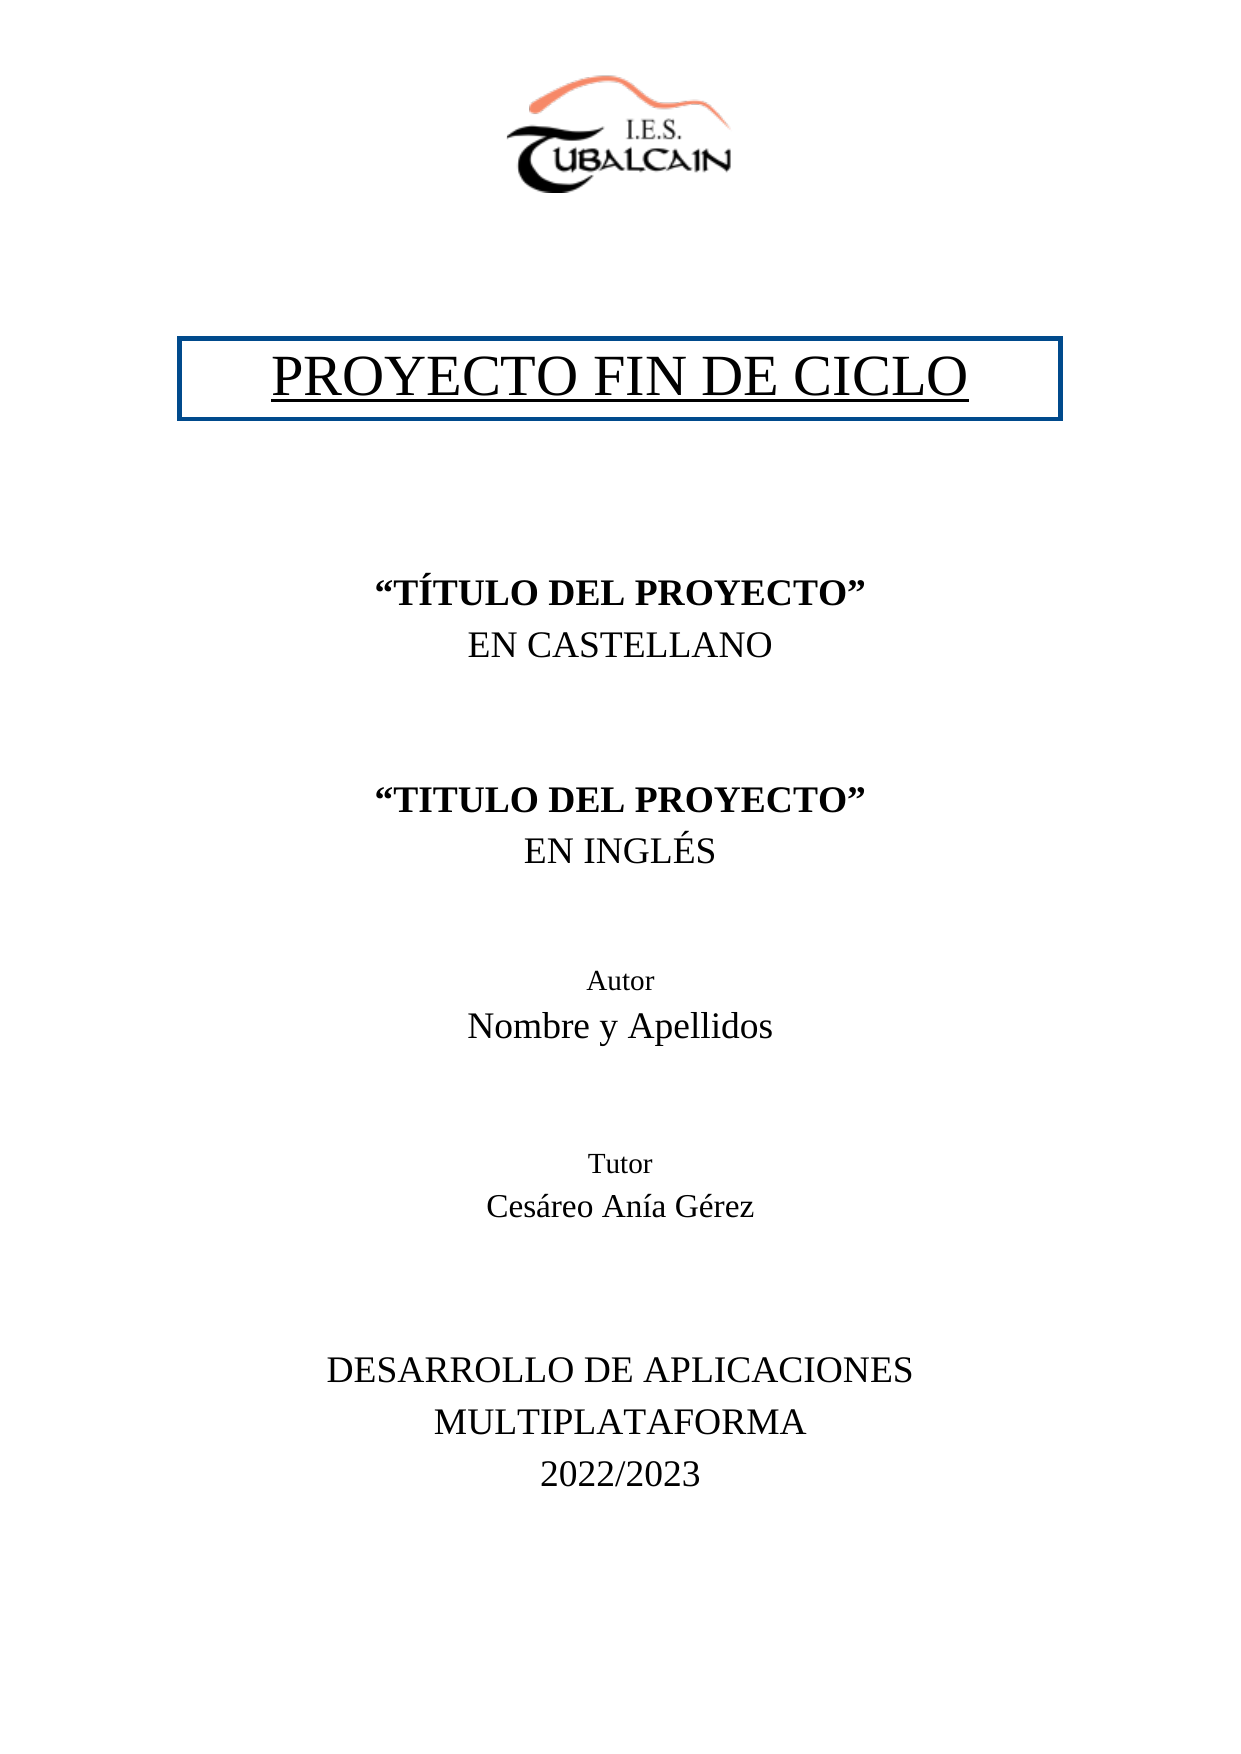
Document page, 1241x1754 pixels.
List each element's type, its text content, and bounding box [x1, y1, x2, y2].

text DESARROLLO DE APLICACIONES MULTIPLATAFORMA [177, 1348, 1063, 1442]
picture [506, 73, 734, 193]
title EN INGLÉS [177, 829, 1063, 872]
text 2022/2023 [177, 1451, 1063, 1494]
title “TITULO DEL PROYECTO” [177, 777, 1063, 820]
text Tutor [177, 1147, 1063, 1180]
title EN CASTELLANO [177, 622, 1063, 665]
table_header PROYECTO FIN DE CICLO [182, 341, 1058, 417]
title “TÍTULO DEL PROYECTO” [177, 571, 1063, 614]
text Nombre y Apellidos [177, 1003, 1063, 1046]
text Autor [177, 963, 1063, 996]
text Cesáreo Anía Gérez [177, 1187, 1063, 1225]
